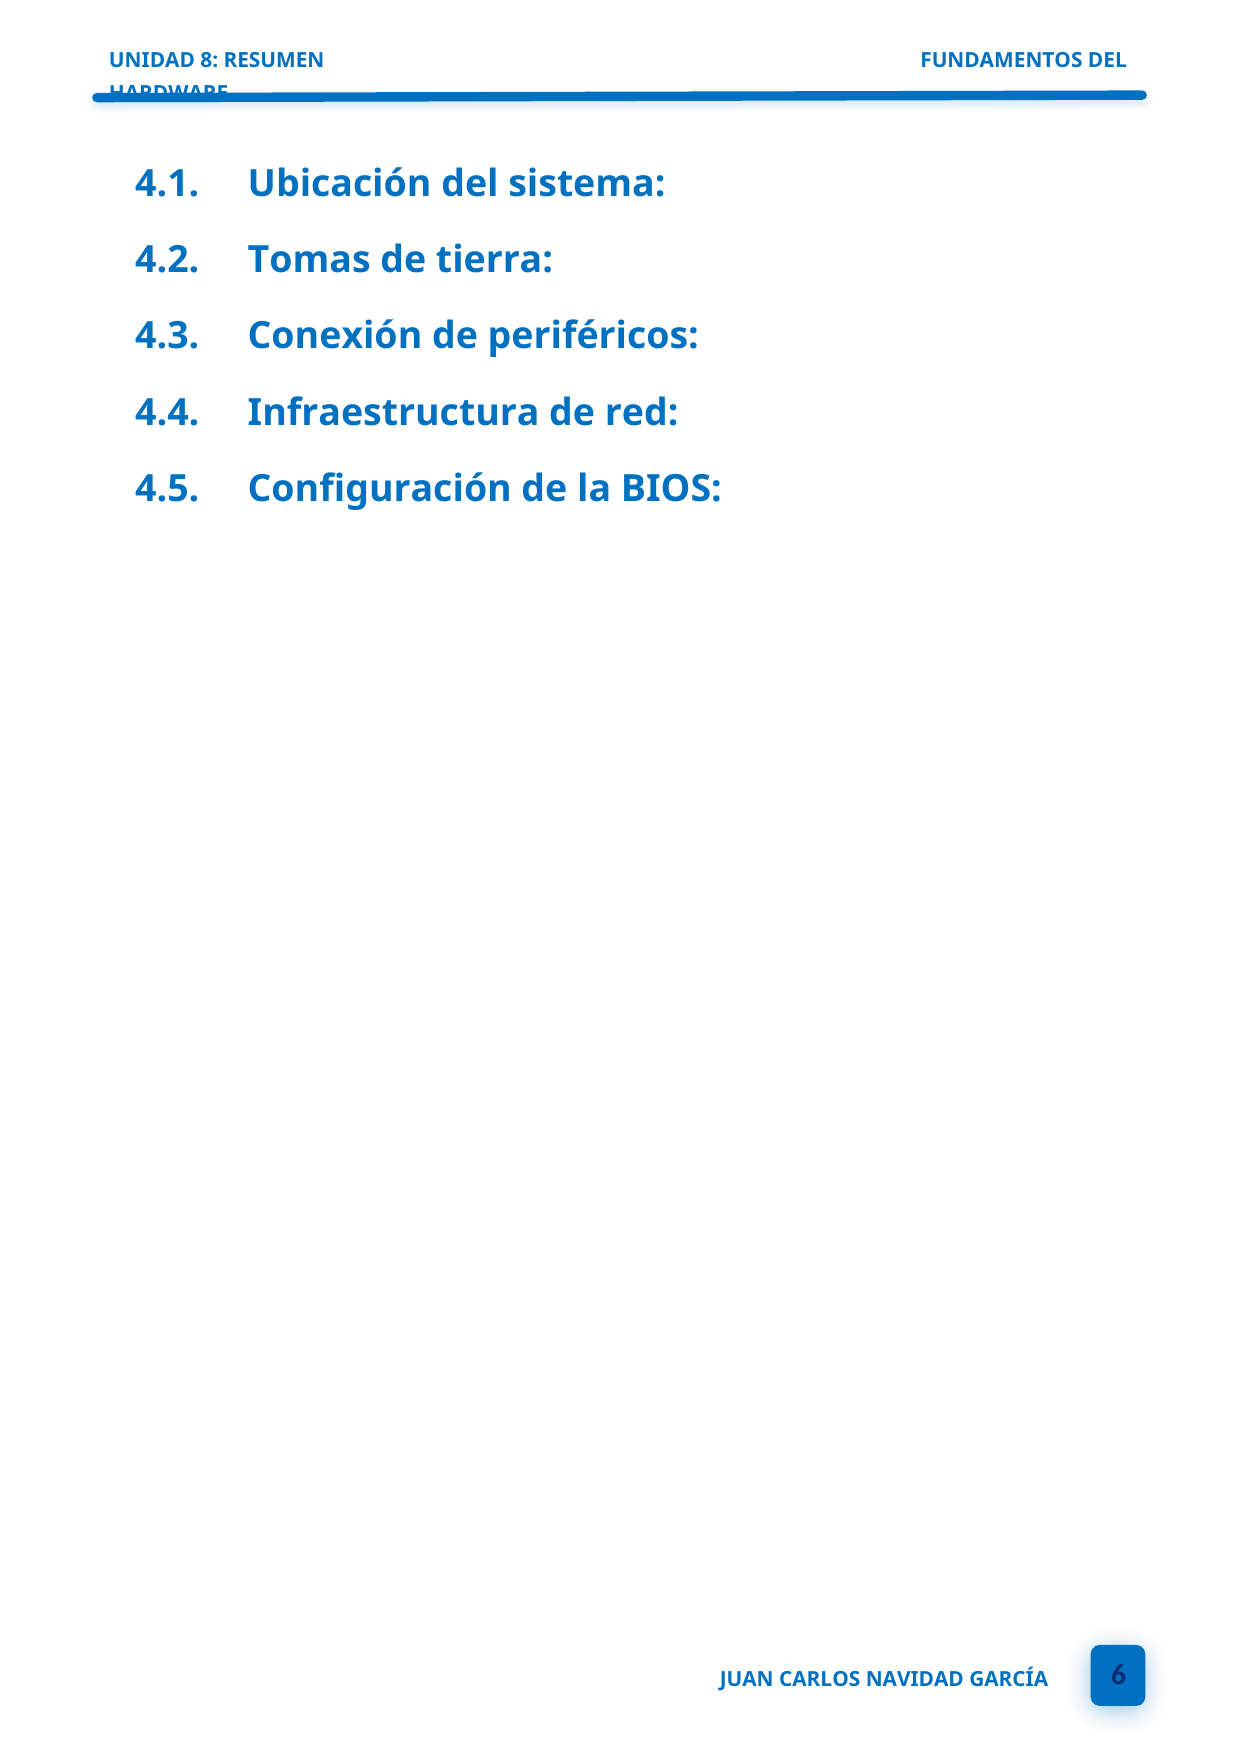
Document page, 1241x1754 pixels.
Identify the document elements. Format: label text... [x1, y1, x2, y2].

subtitle Infraestructura de red: [135, 385, 1122, 436]
subtitle Conexión de periféricos: [135, 309, 1122, 360]
subtitle Ubicación del sistema: [135, 157, 1122, 208]
subtitle Configuración de la BIOS: [135, 461, 1122, 512]
subtitle Tomas de tierra: [135, 233, 1122, 284]
